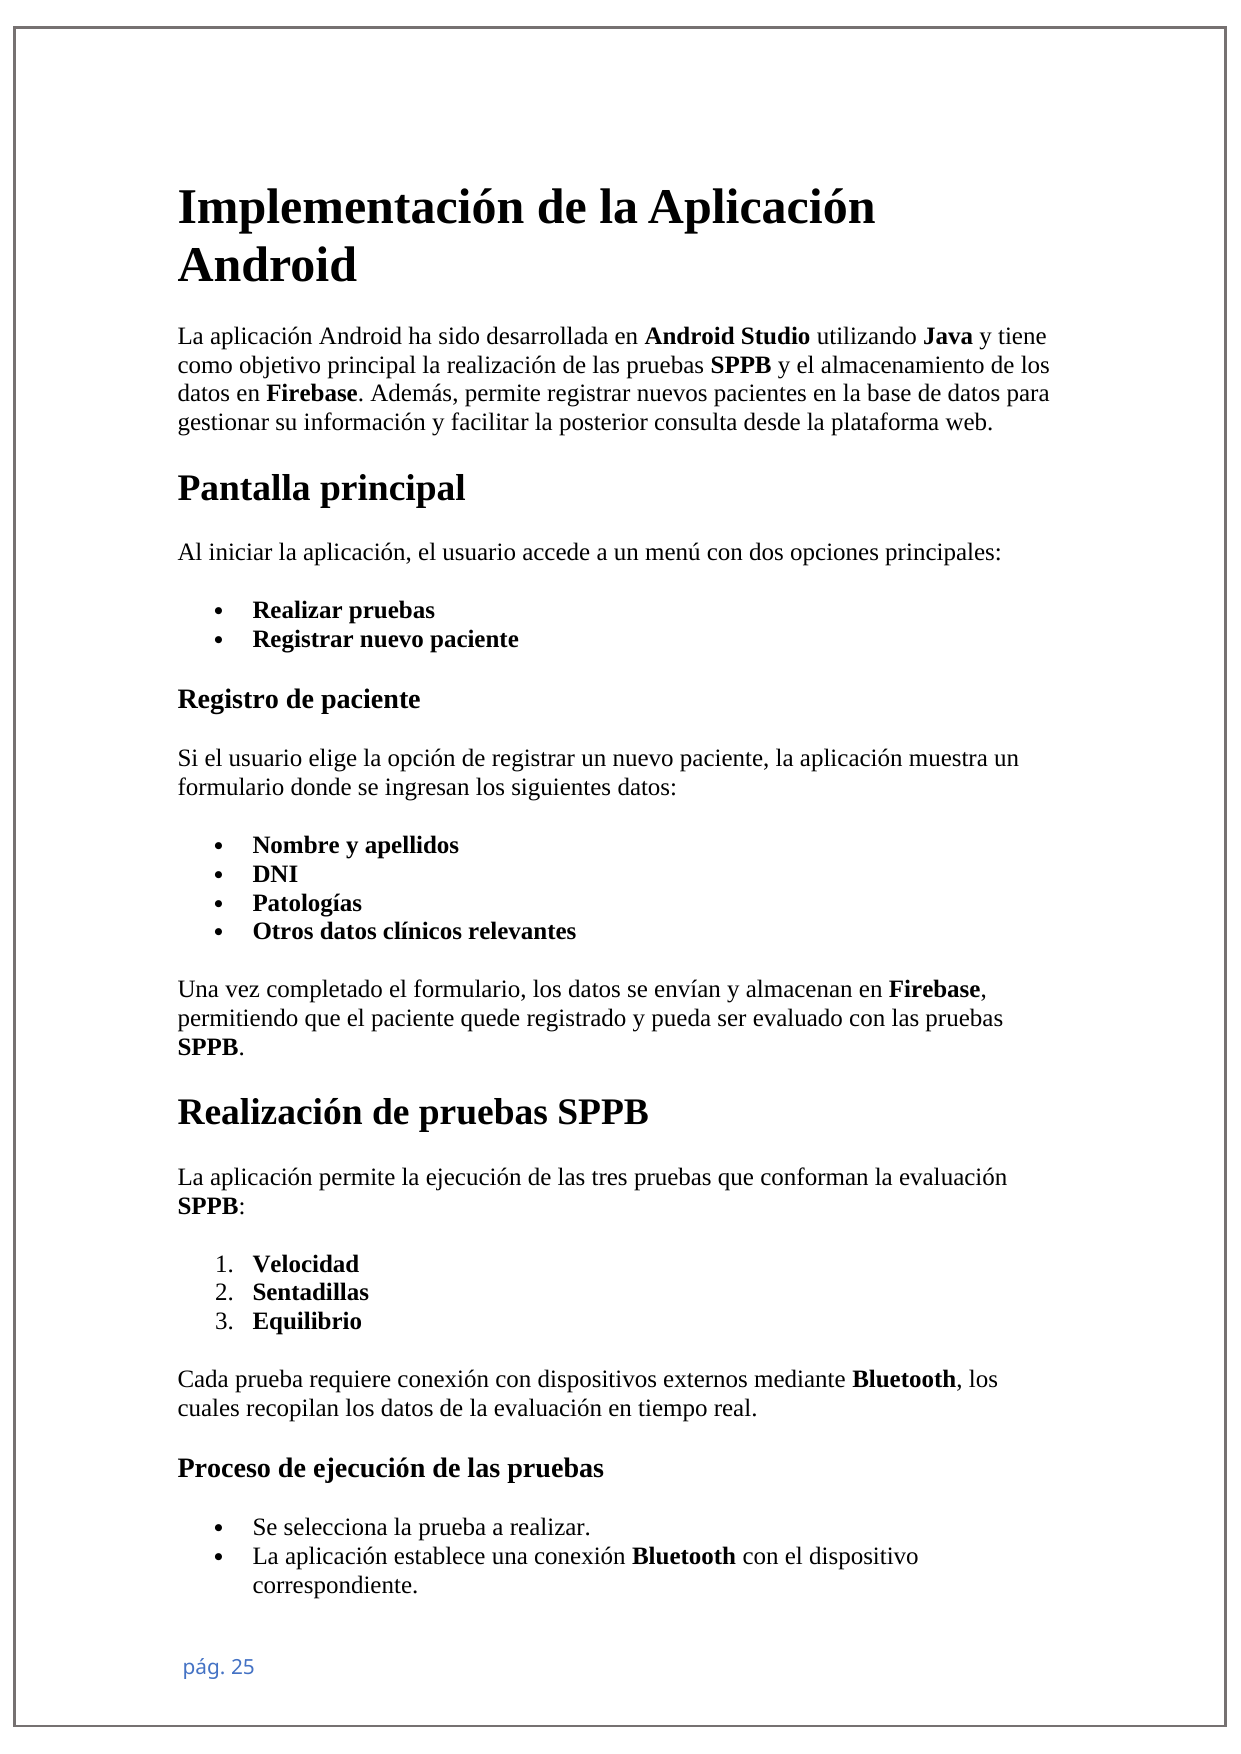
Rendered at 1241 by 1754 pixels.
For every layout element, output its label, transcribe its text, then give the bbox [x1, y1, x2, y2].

text La aplicación Android ha sido desarrollada en Android Studio utilizando Java y tiene como objetivo principal la realización de las pruebas SPPB y el almacenamiento de los datos en Firebase. Además, permite registrar nuevos pacientes en la base de datos para gestionar su información y facilitar la posterior consulta desde la plataforma web. [177, 321, 1063, 436]
list Velocidad [215, 1249, 1063, 1277]
list Registrar nuevo paciente [215, 624, 1063, 653]
list DNI [215, 859, 1063, 888]
text Pantalla principal [177, 465, 1063, 508]
text Implementación de la Aplicación Android [177, 177, 1063, 292]
list Sentadillas [215, 1277, 1063, 1306]
list Equilibrio [215, 1306, 1063, 1335]
text Proceso de ejecución de las pruebas [177, 1451, 1063, 1483]
text Realización de pruebas SPPB [177, 1090, 1063, 1133]
text Cada prueba requiere conexión con dispositivos externos mediante Bluetooth, los cuales recopilan los datos de la evaluación en tiempo real. [177, 1364, 1063, 1422]
list Otros datos clínicos relevantes [215, 916, 1063, 945]
text Si el usuario elige la opción de registrar un nuevo paciente, la aplicación muestra un formulario donde se ingresan los siguientes datos: [177, 743, 1063, 801]
list La aplicación establece una conexión Bluetooth con el dispositivo correspondiente. [215, 1541, 1063, 1599]
text Al iniciar la aplicación, el usuario accede a un menú con dos opciones principales: [177, 537, 1063, 566]
list Se selecciona la prueba a realizar. [215, 1512, 1063, 1541]
list Realizar pruebas [215, 595, 1063, 624]
list Nombre y apellidos [215, 830, 1063, 859]
text La aplicación permite la ejecución de las tres pruebas que conforman la evaluación SPPB: [177, 1162, 1063, 1219]
text Registro de paciente [177, 682, 1063, 714]
list Patologías [215, 888, 1063, 916]
text Una vez completado el formulario, los datos se envían y almacenan en Firebase, permitiendo que el paciente quede registrado y pueda ser evaluado con las pruebas SPPB. [177, 974, 1063, 1061]
